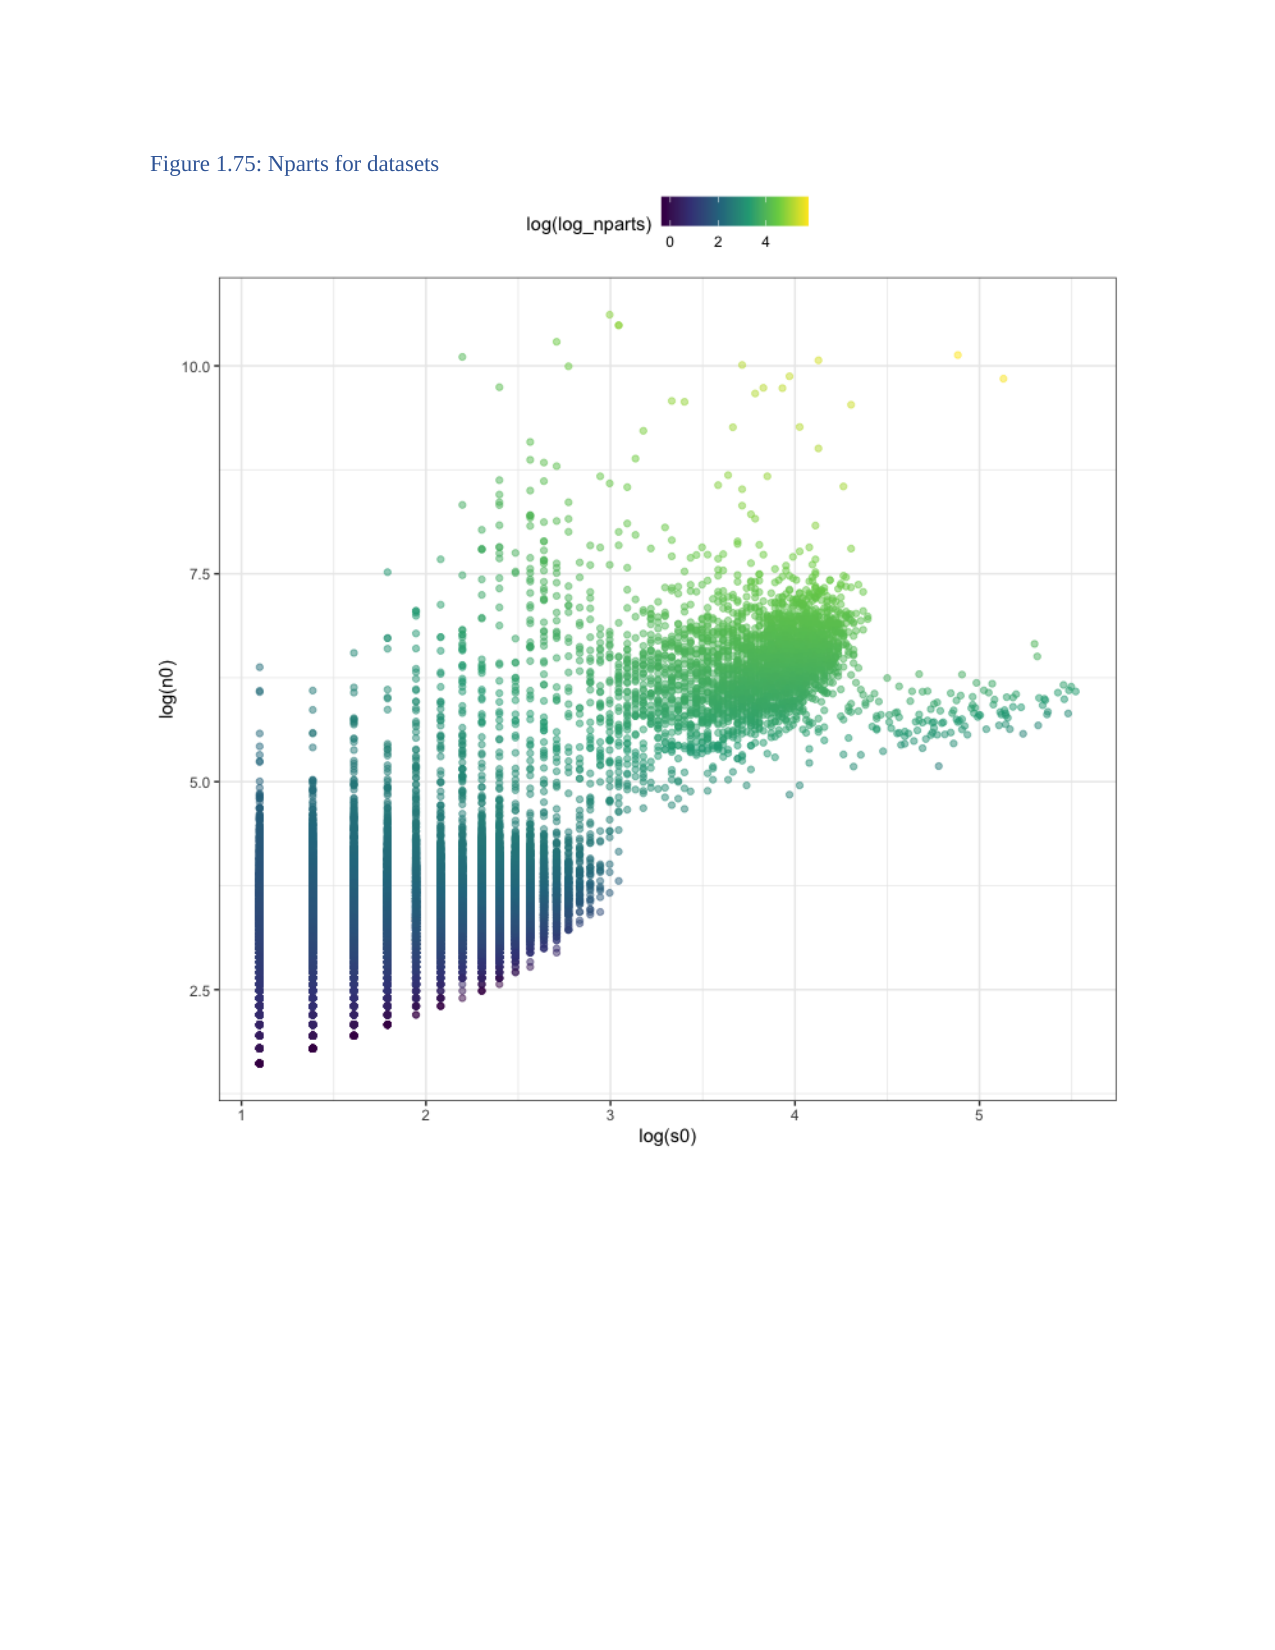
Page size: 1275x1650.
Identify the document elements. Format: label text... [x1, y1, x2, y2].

picture [150, 178, 1125, 1155]
subtitle Figure 1.75: Nparts for datasets [150, 150, 1125, 176]
